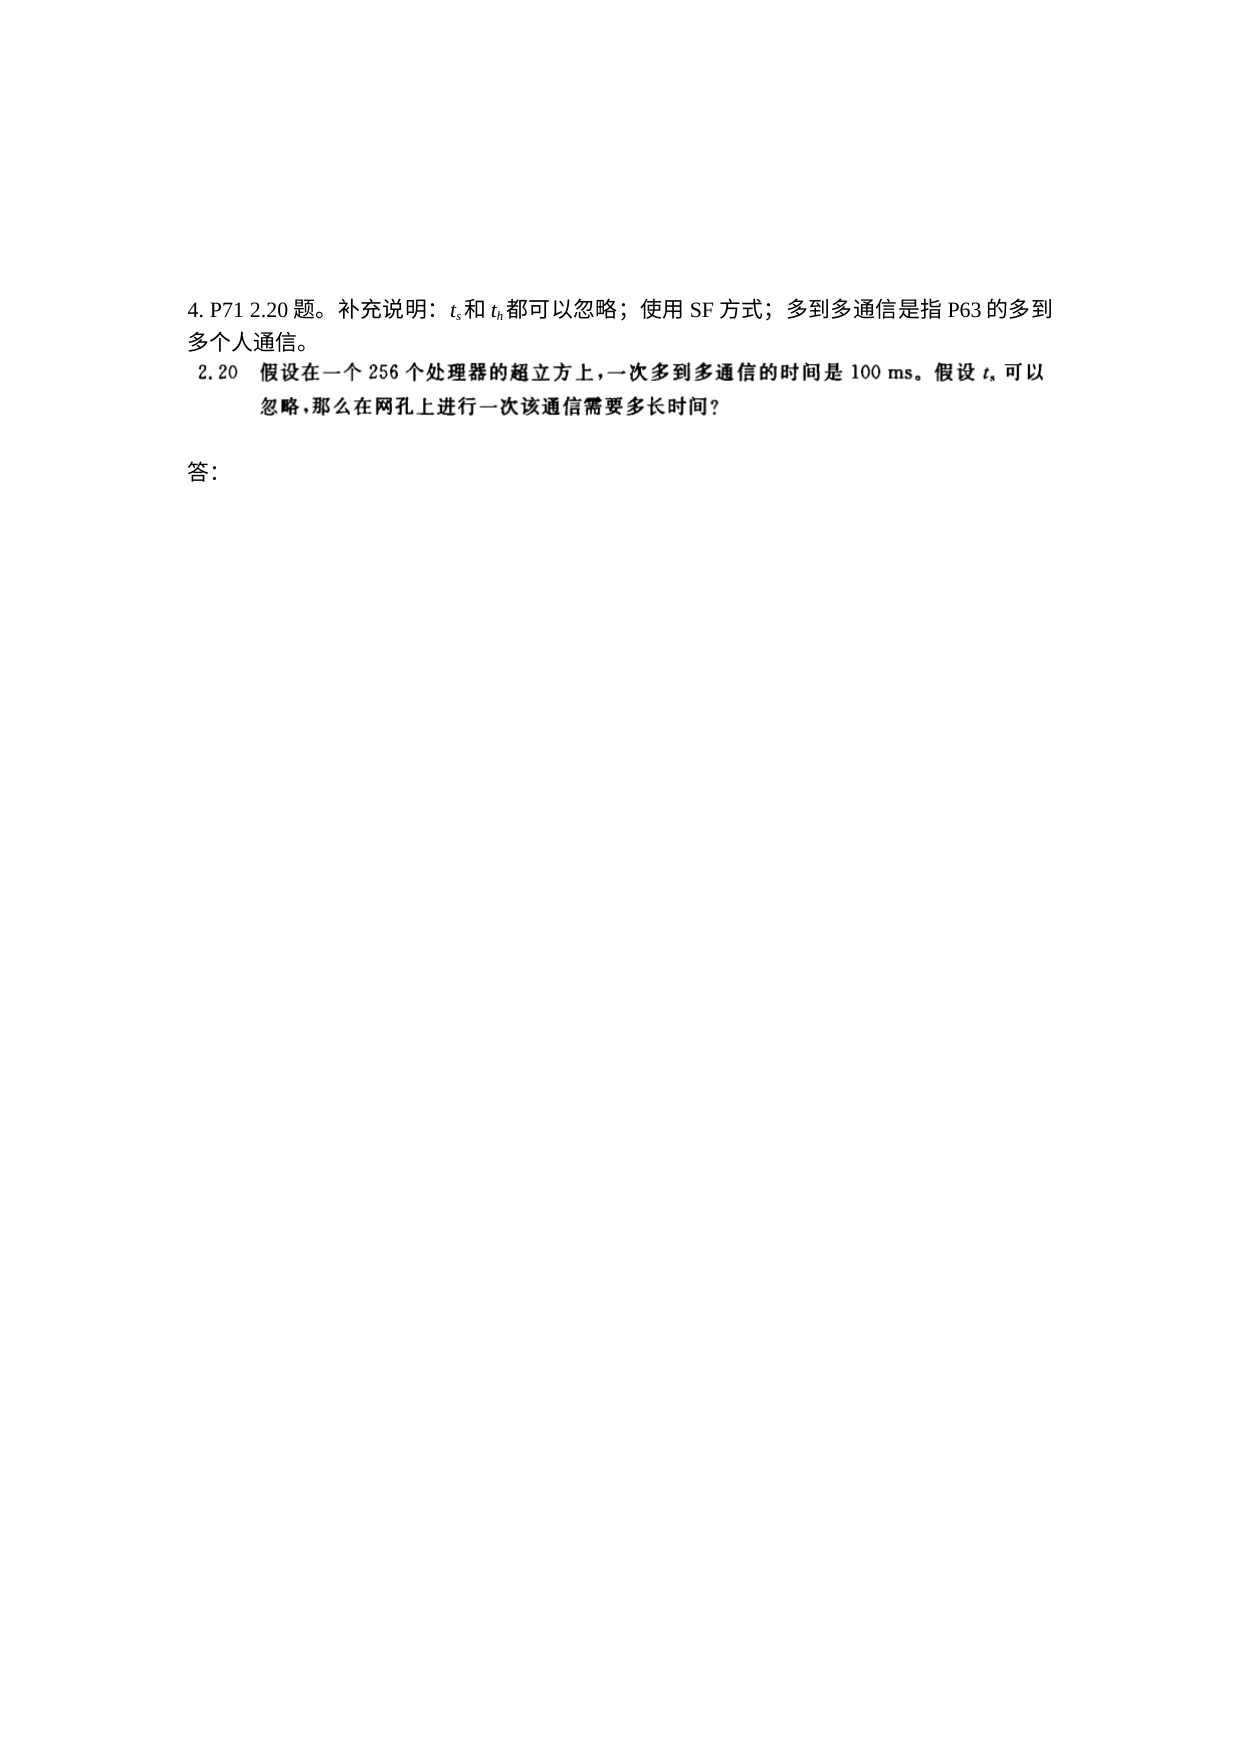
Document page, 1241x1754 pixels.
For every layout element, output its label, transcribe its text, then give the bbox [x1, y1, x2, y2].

text 4. P71 2.20题。补充说明：ts和th都可以忽略；使用SF方式；多到多通信是指P63的多到多个人通信。 [187, 292, 1053, 357]
text 答： [187, 454, 1053, 487]
picture [187, 357, 1053, 424]
